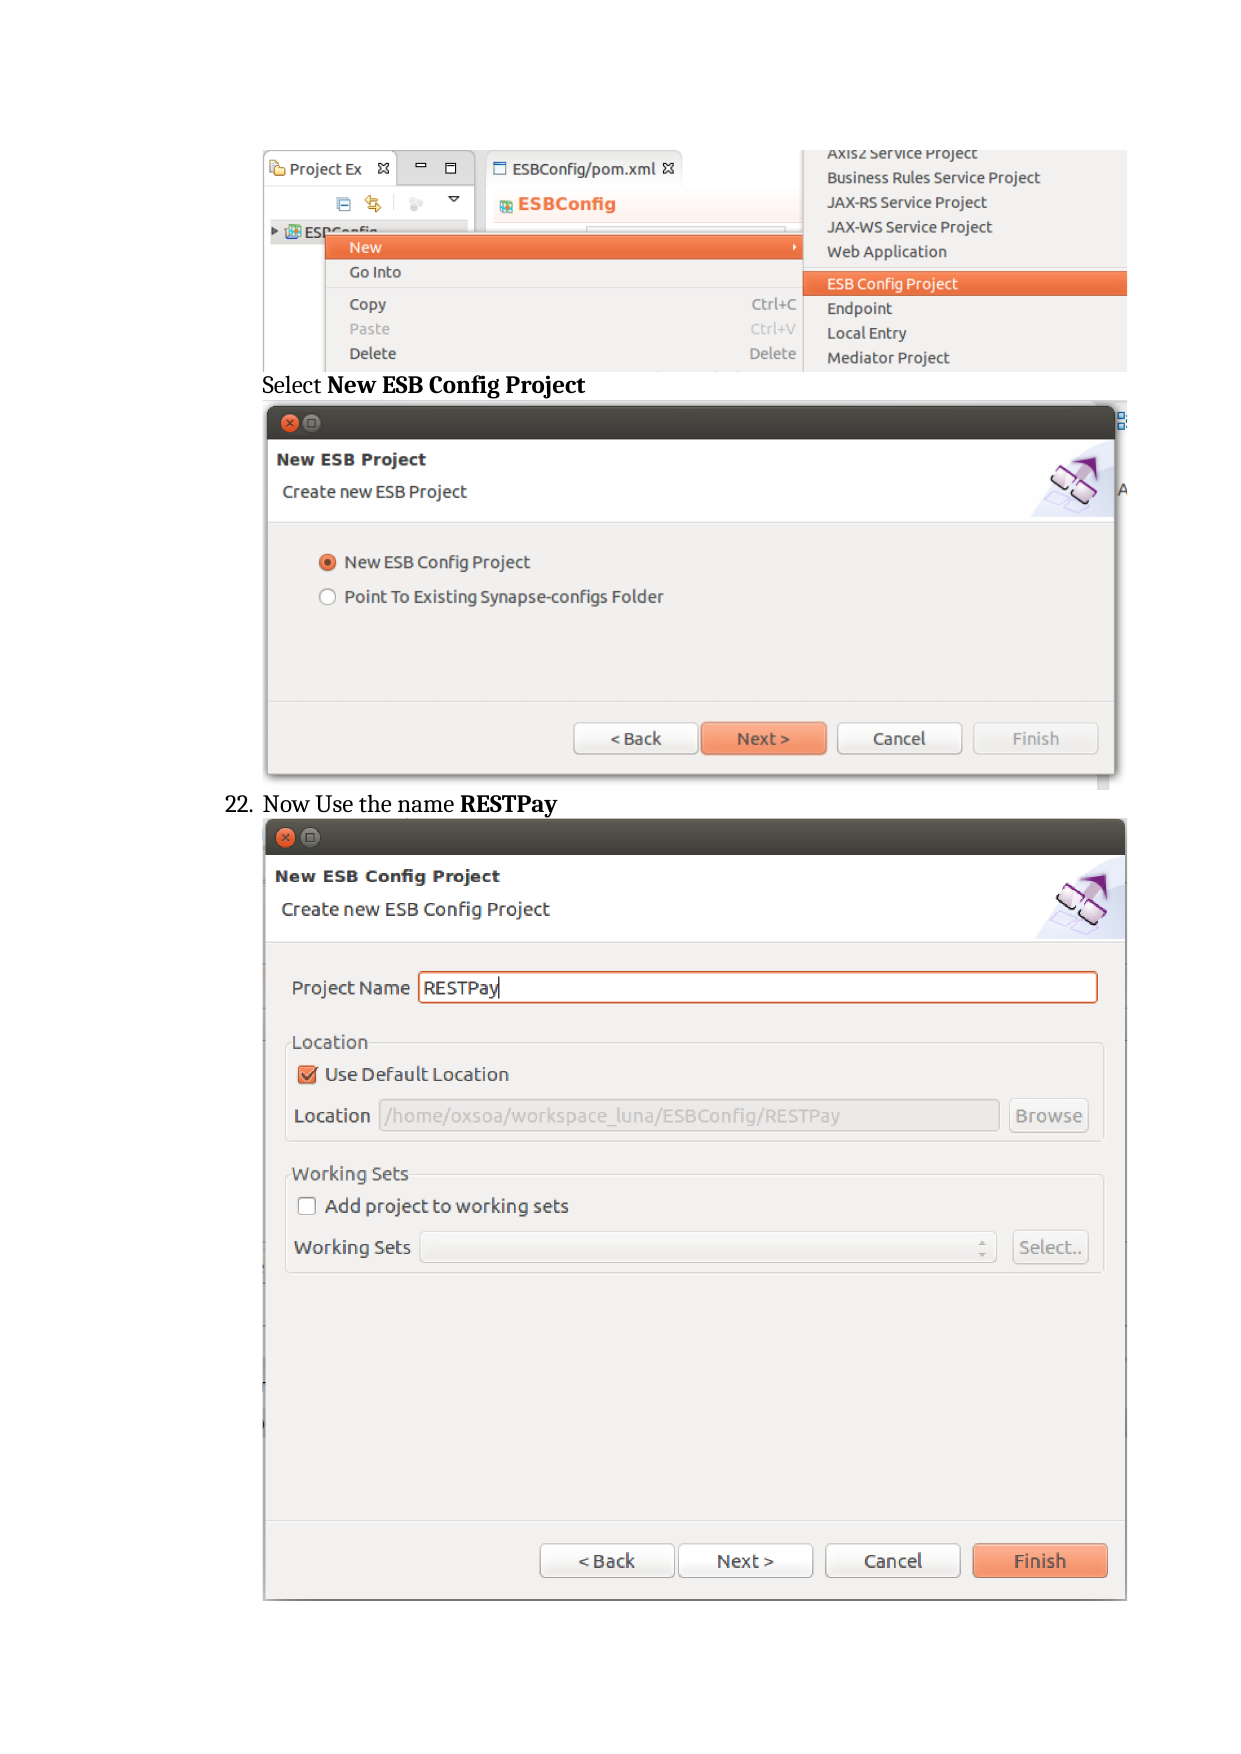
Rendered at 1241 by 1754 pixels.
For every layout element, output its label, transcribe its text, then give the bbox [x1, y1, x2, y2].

picture [262, 400, 1128, 790]
picture [262, 818, 1128, 1601]
picture [262, 150, 1128, 372]
list Select New ESB Config Project [262, 372, 1053, 400]
